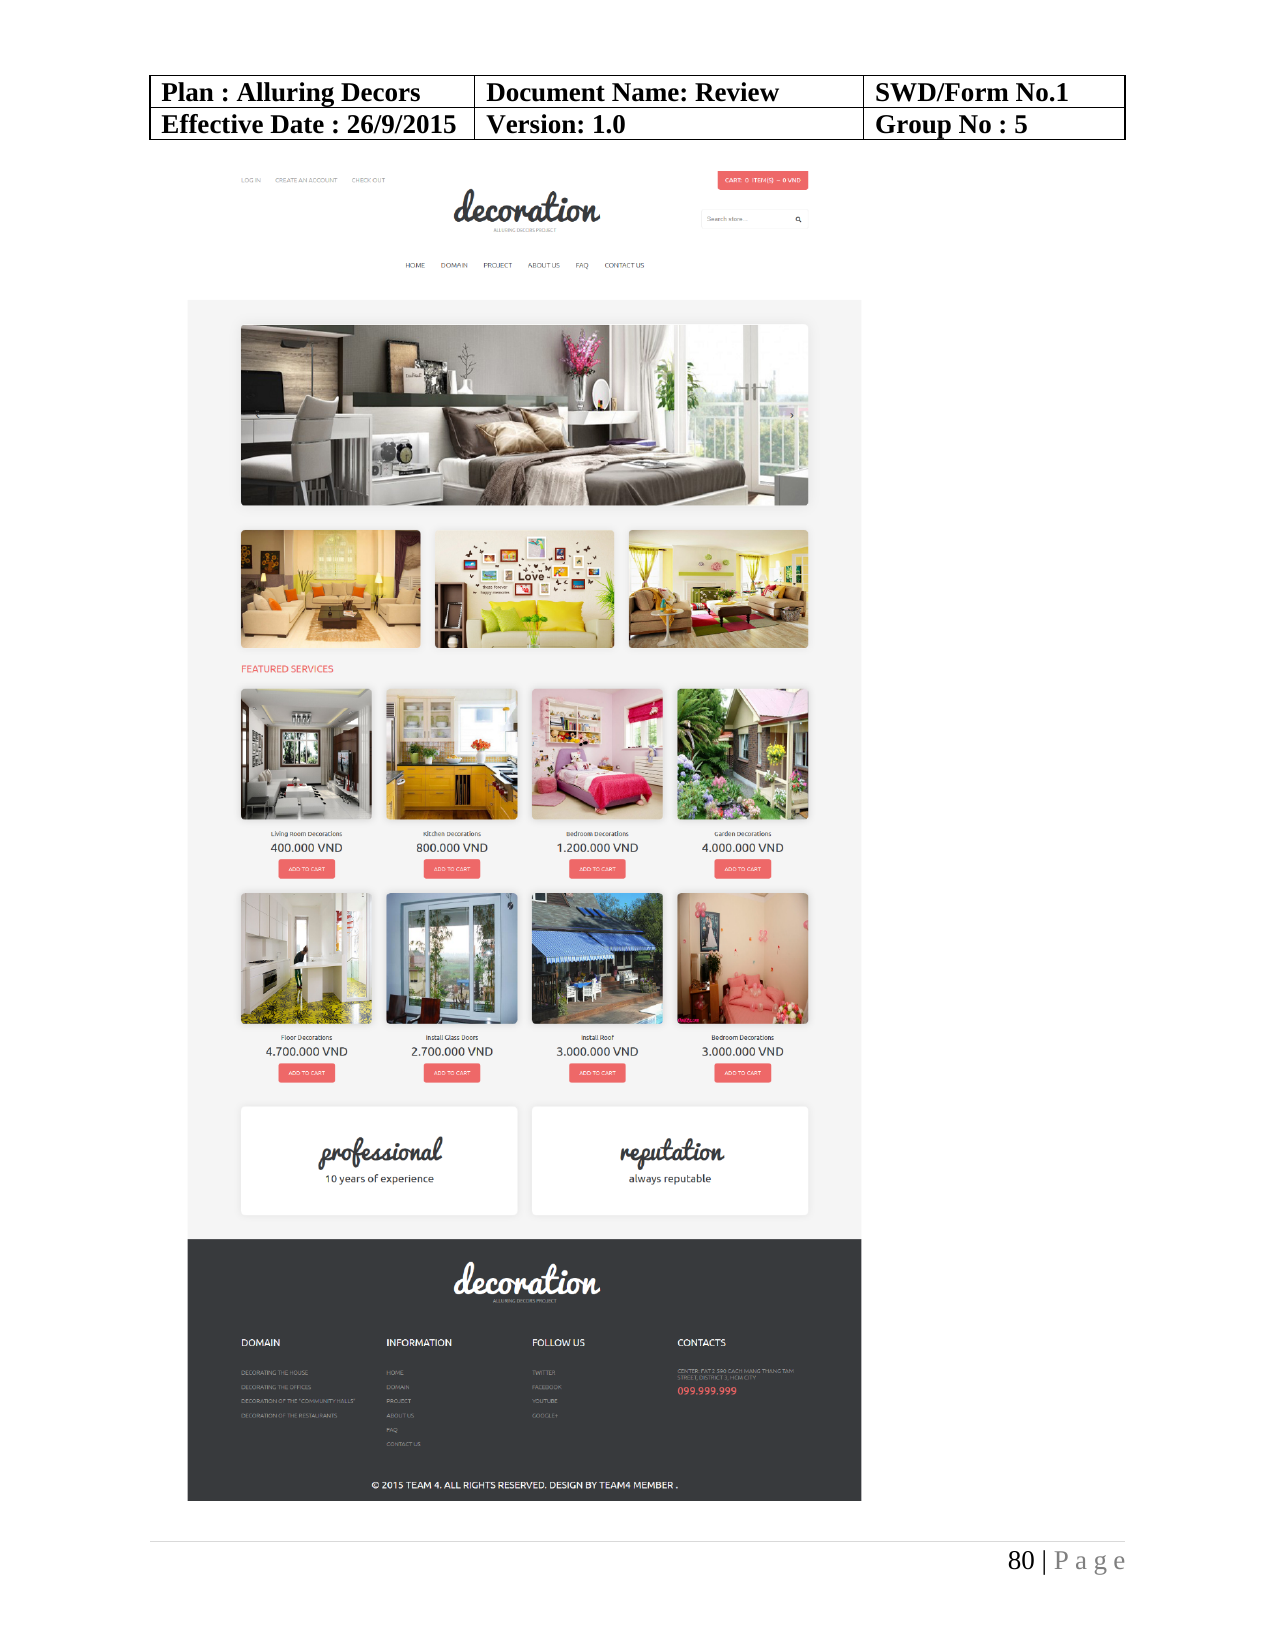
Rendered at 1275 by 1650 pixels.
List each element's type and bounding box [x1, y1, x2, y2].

picture [187, 171, 862, 1501]
